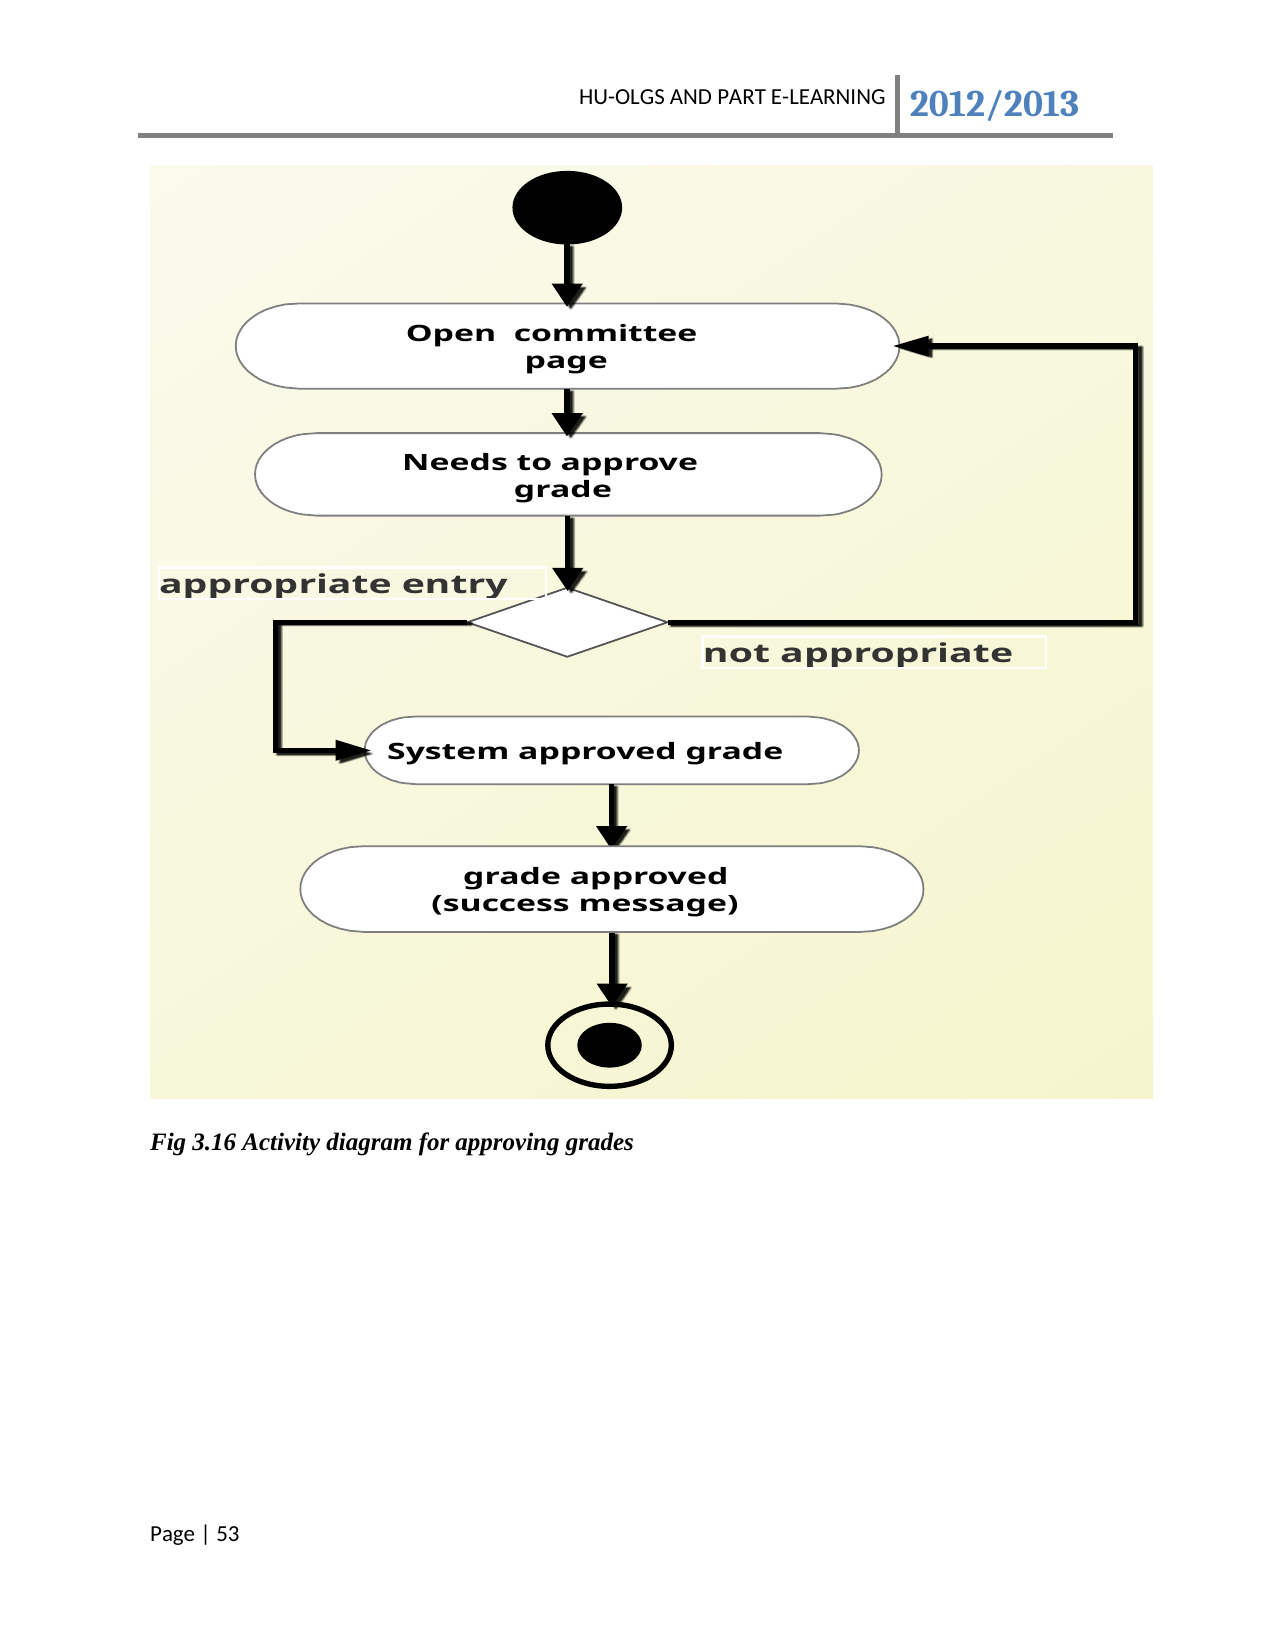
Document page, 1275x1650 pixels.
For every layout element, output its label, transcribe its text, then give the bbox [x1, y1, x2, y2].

text Fig 3.16 Activity diagram for approving grades [150, 1127, 1125, 1156]
